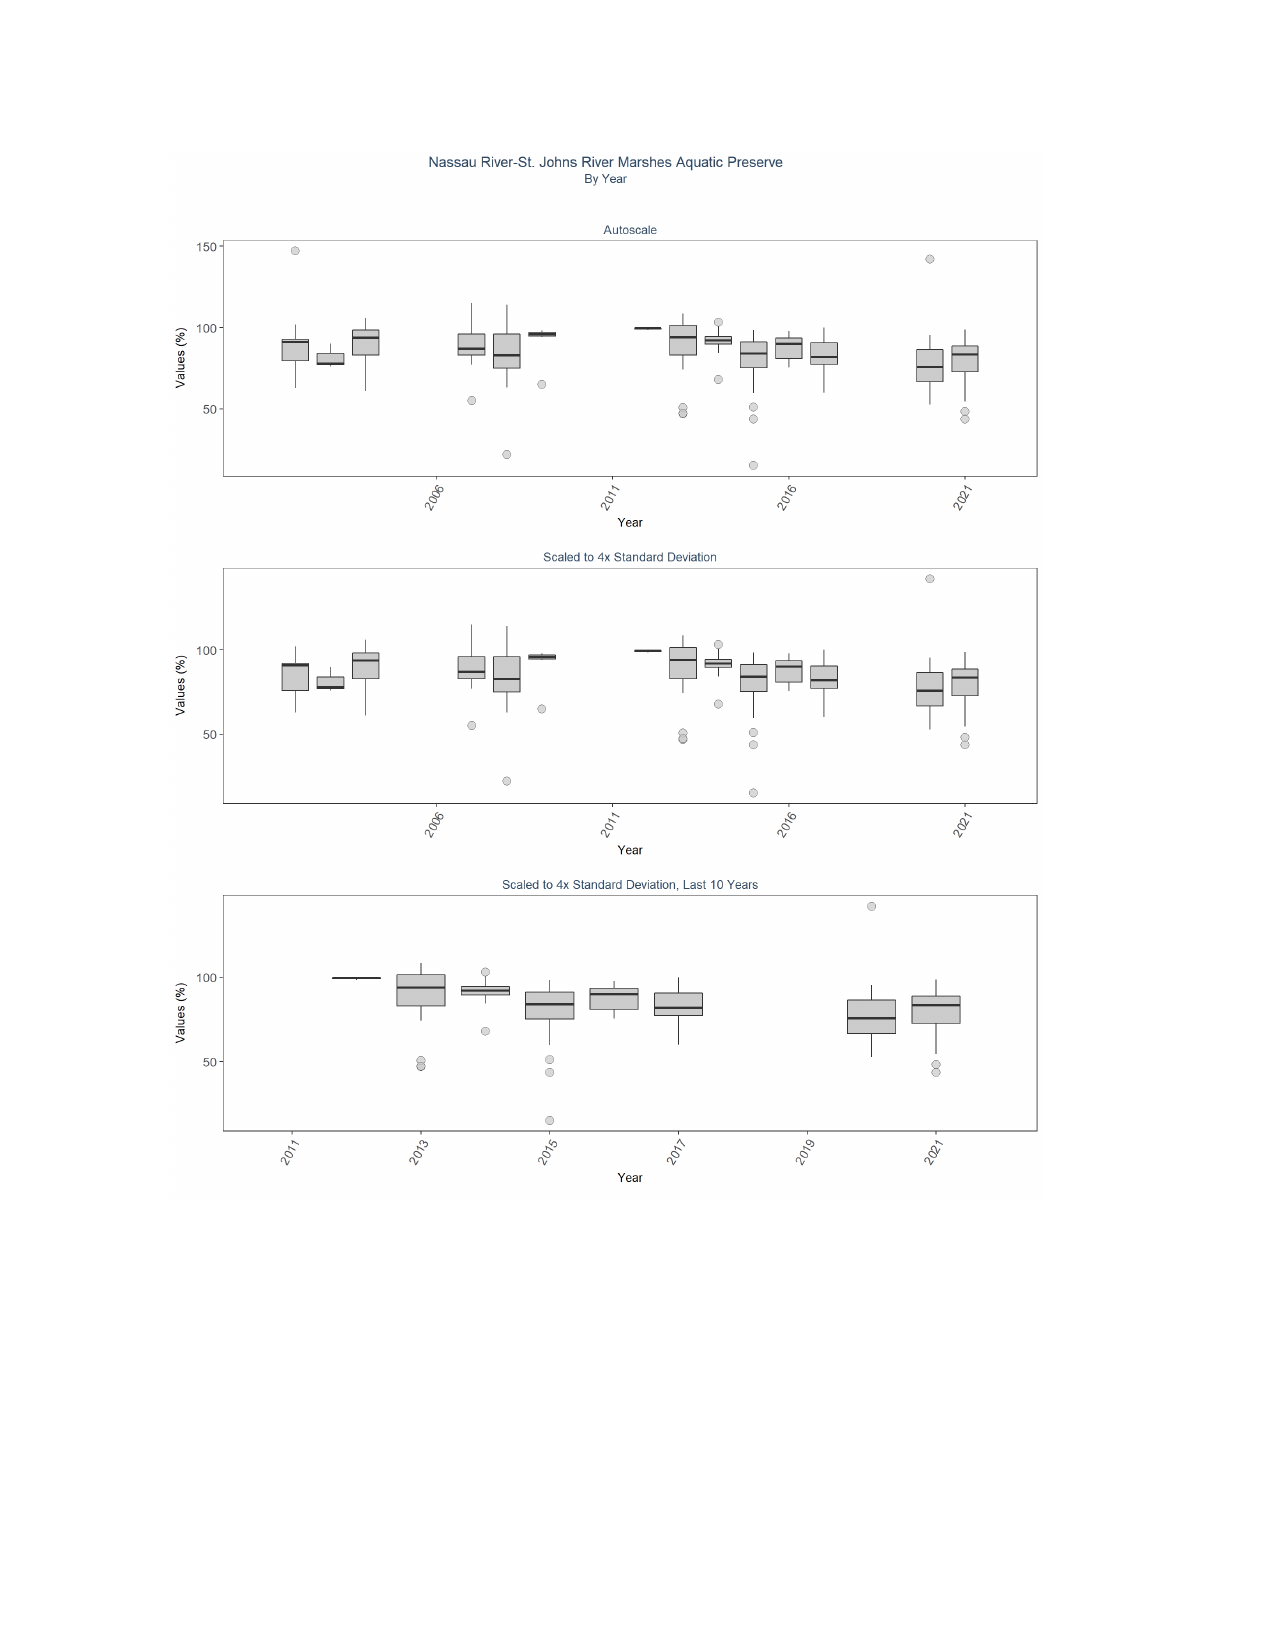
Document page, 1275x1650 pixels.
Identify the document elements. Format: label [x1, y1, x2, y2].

picture [168, 150, 1044, 1200]
